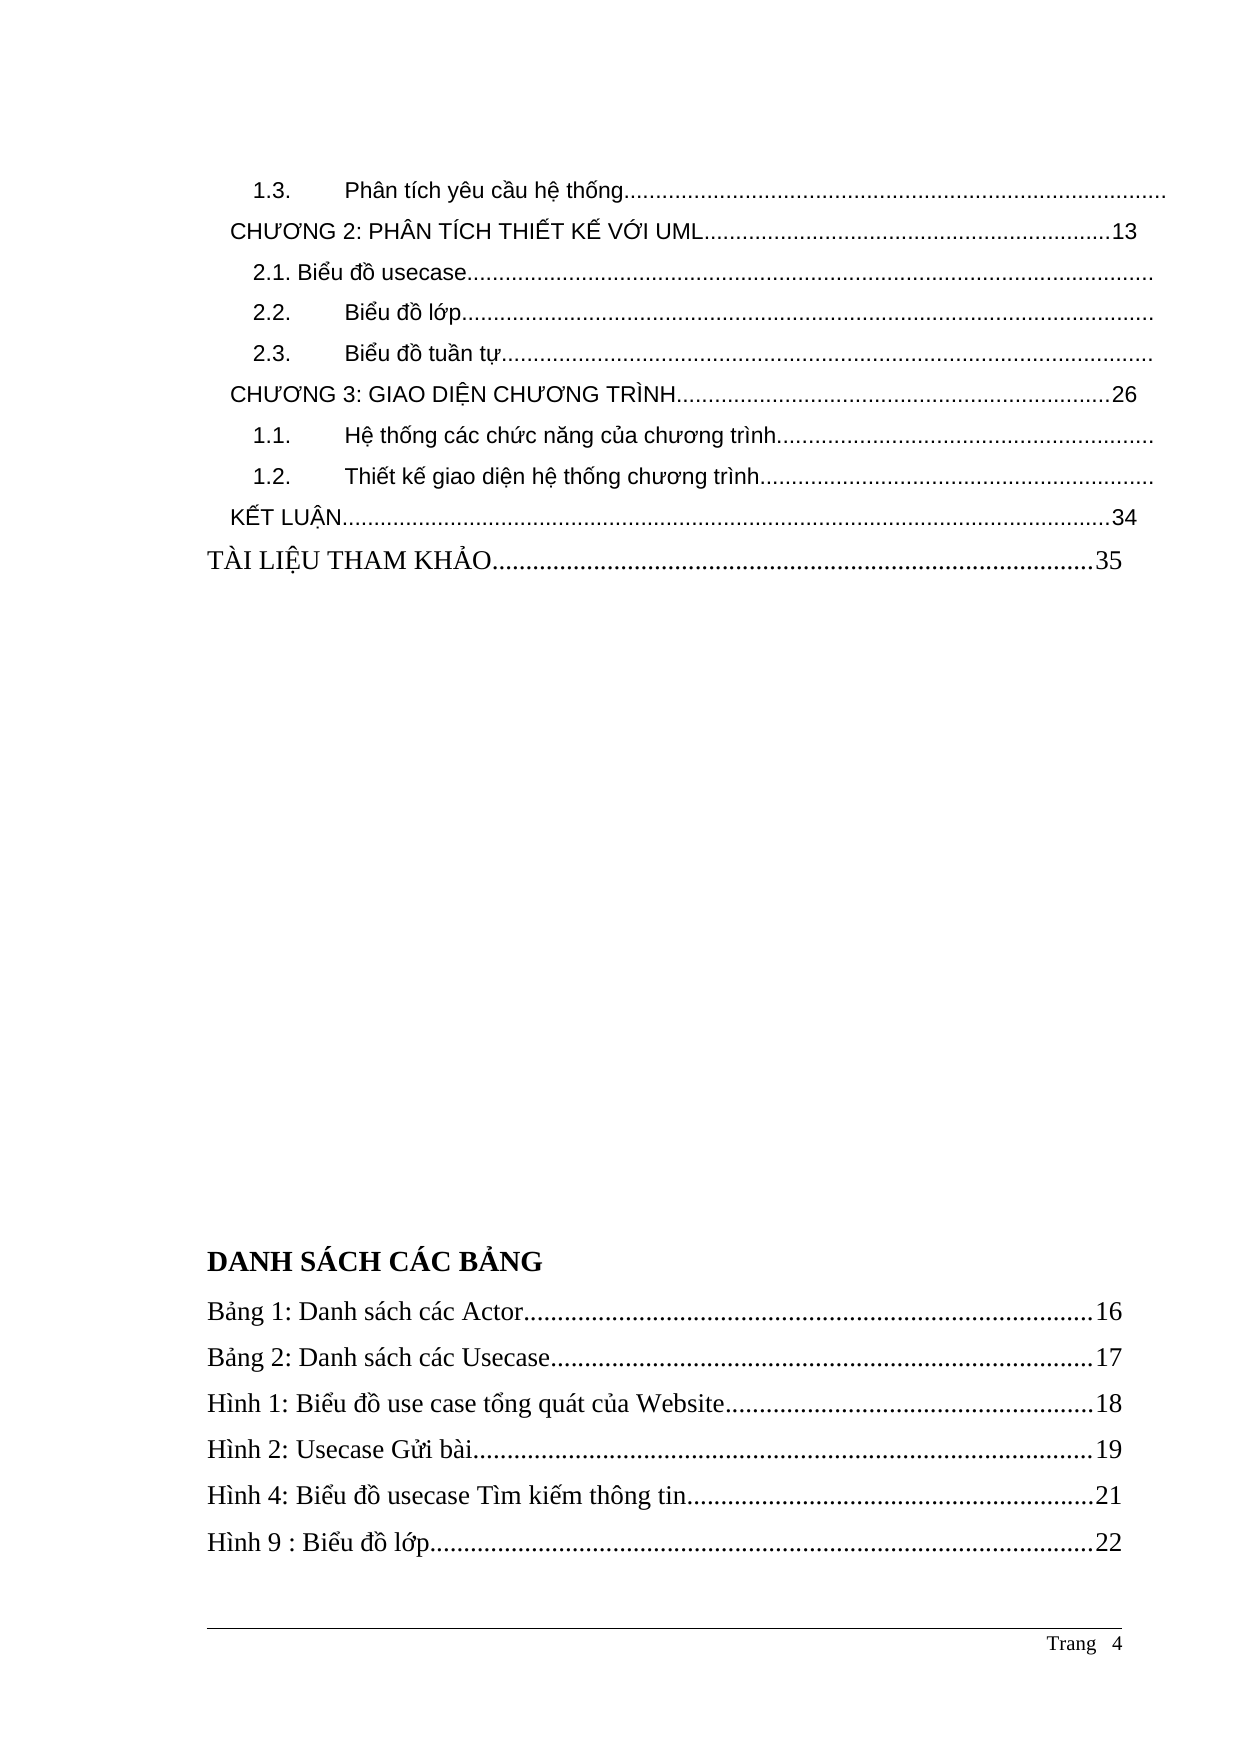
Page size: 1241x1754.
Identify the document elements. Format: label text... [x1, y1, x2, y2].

subtitle DANH SÁCH CÁC BẢNG [207, 1244, 1122, 1278]
text Hình 2: Usecase Gửi bài 19 [207, 1433, 1122, 1464]
text Hình 9 : Biểu đồ lớp 22 [207, 1526, 1122, 1557]
text Hình 1: Biểu đồ use case tổng quát của Website 18 [207, 1387, 1122, 1418]
text Bảng 2: Danh sách các Usecase 17 [207, 1341, 1122, 1372]
text Bảng 1: Danh sách các Actor 16 [207, 1295, 1122, 1326]
text Hình 4: Biểu đồ usecase Tìm kiếm thông tin 21 [207, 1479, 1122, 1511]
